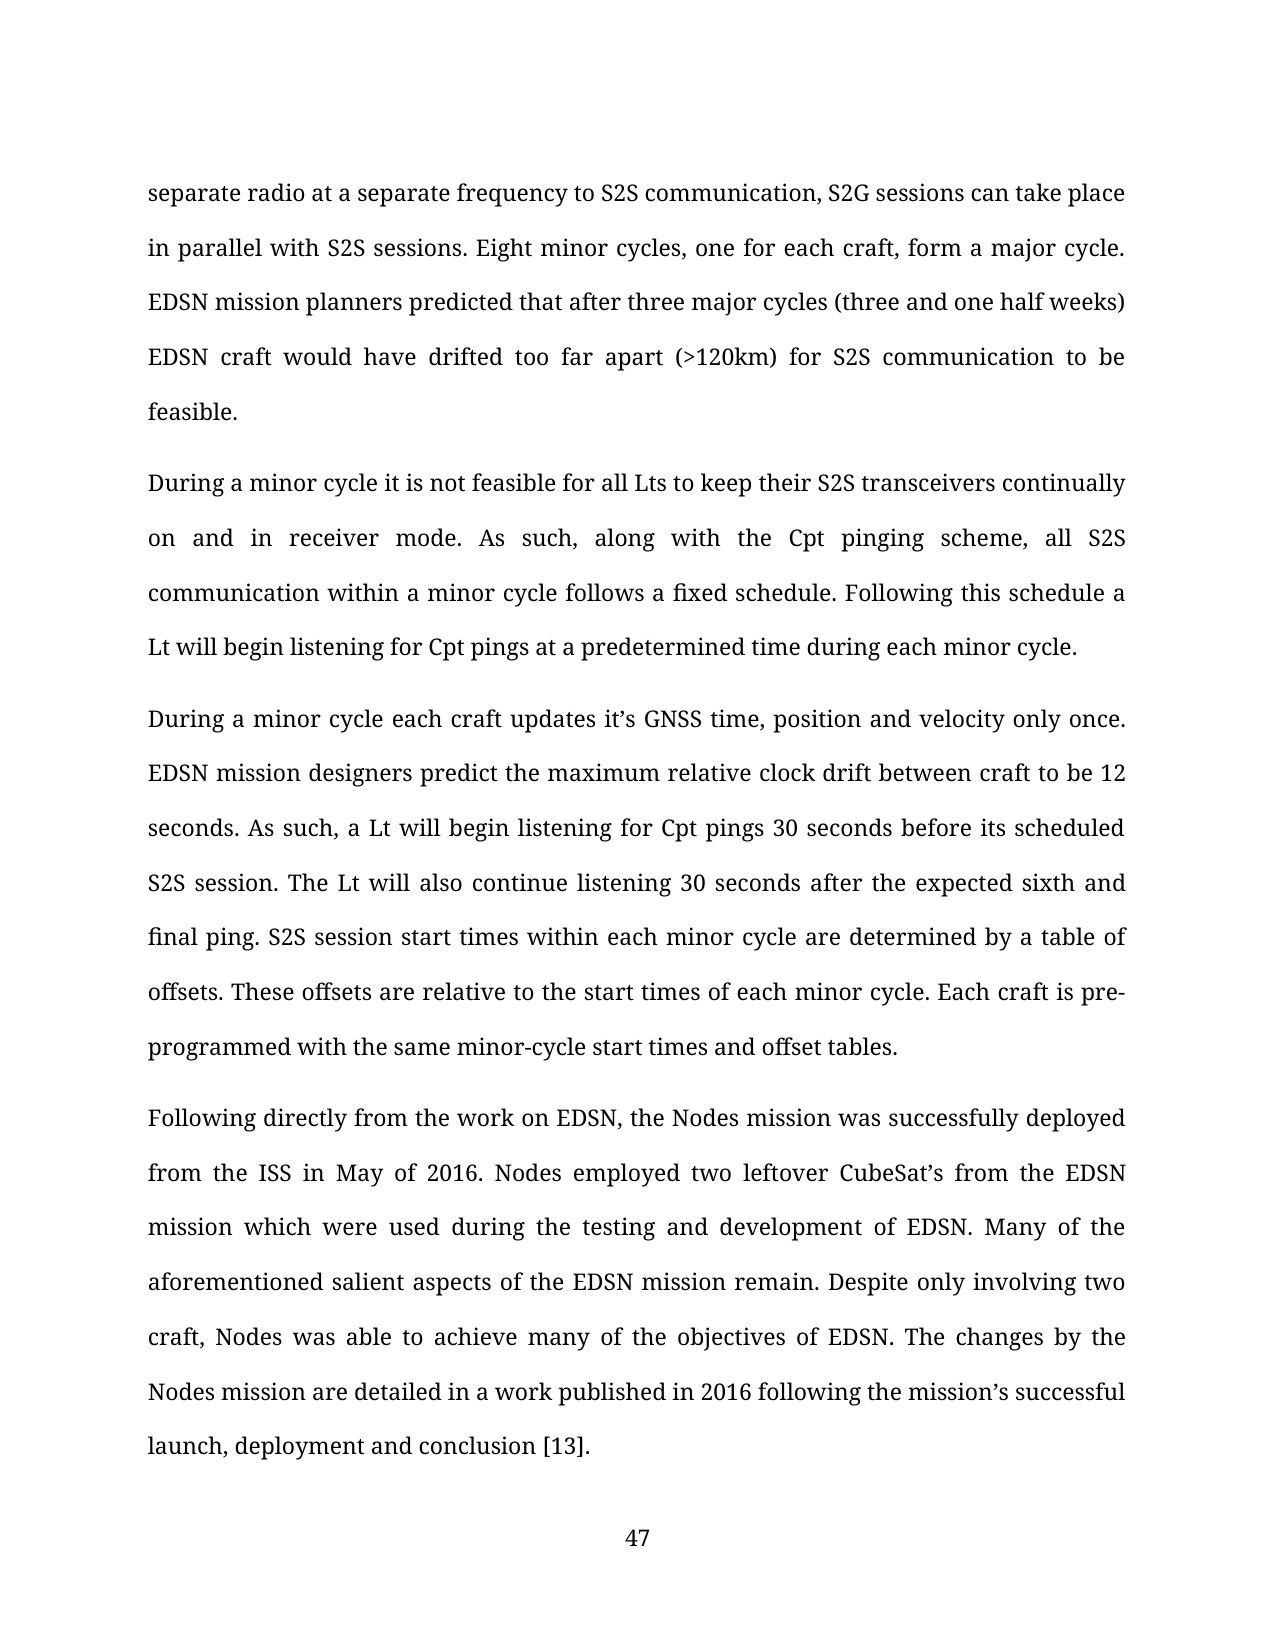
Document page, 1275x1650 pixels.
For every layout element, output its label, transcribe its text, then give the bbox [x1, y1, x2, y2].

text Following directly from the work on EDSN, the Nodes mission was successfully deployed from the ISS in May of 2016. Nodes employed two leftover CubeSat’s from the EDSN mission which were used during the testing and development of EDSN. Many of the aforementioned salient aspects of the EDSN mission remain. Despite only involving two craft, Nodes was able to achieve many of the objectives of EDSN. The changes by the Nodes mission are detailed in a work published in 2016 following the mission’s successful launch, deployment and conclusion [13]. [148, 1102, 1127, 1461]
text During a minor cycle it is not feasible for all Lts to keep their S2S transceivers continually on and in receiver mode. As such, along with the Cpt pinging scheme, all S2S communication within a minor cycle follows a fixed schedule. Following this schedule a Lt will begin listening for Cpt pings at a predetermined time during each minor cycle. [148, 467, 1127, 662]
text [148, 177, 1127, 427]
text During a minor cycle each craft updates it’s GNSS time, position and velocity only once. EDSN mission designers predict the maximum relative clock drift between craft to be 12 seconds. As such, a Lt will begin listening for Cpt pings 30 seconds before its scheduled S2S session. The Lt will also continue listening 30 seconds after the expected sixth and final ping. S2S session start times within each minor cycle are determined by a table of offsets. These offsets are relative to the start times of each minor cycle. Each craft is pre-programmed with the same minor-cycle start times and offset tables. [148, 702, 1127, 1062]
